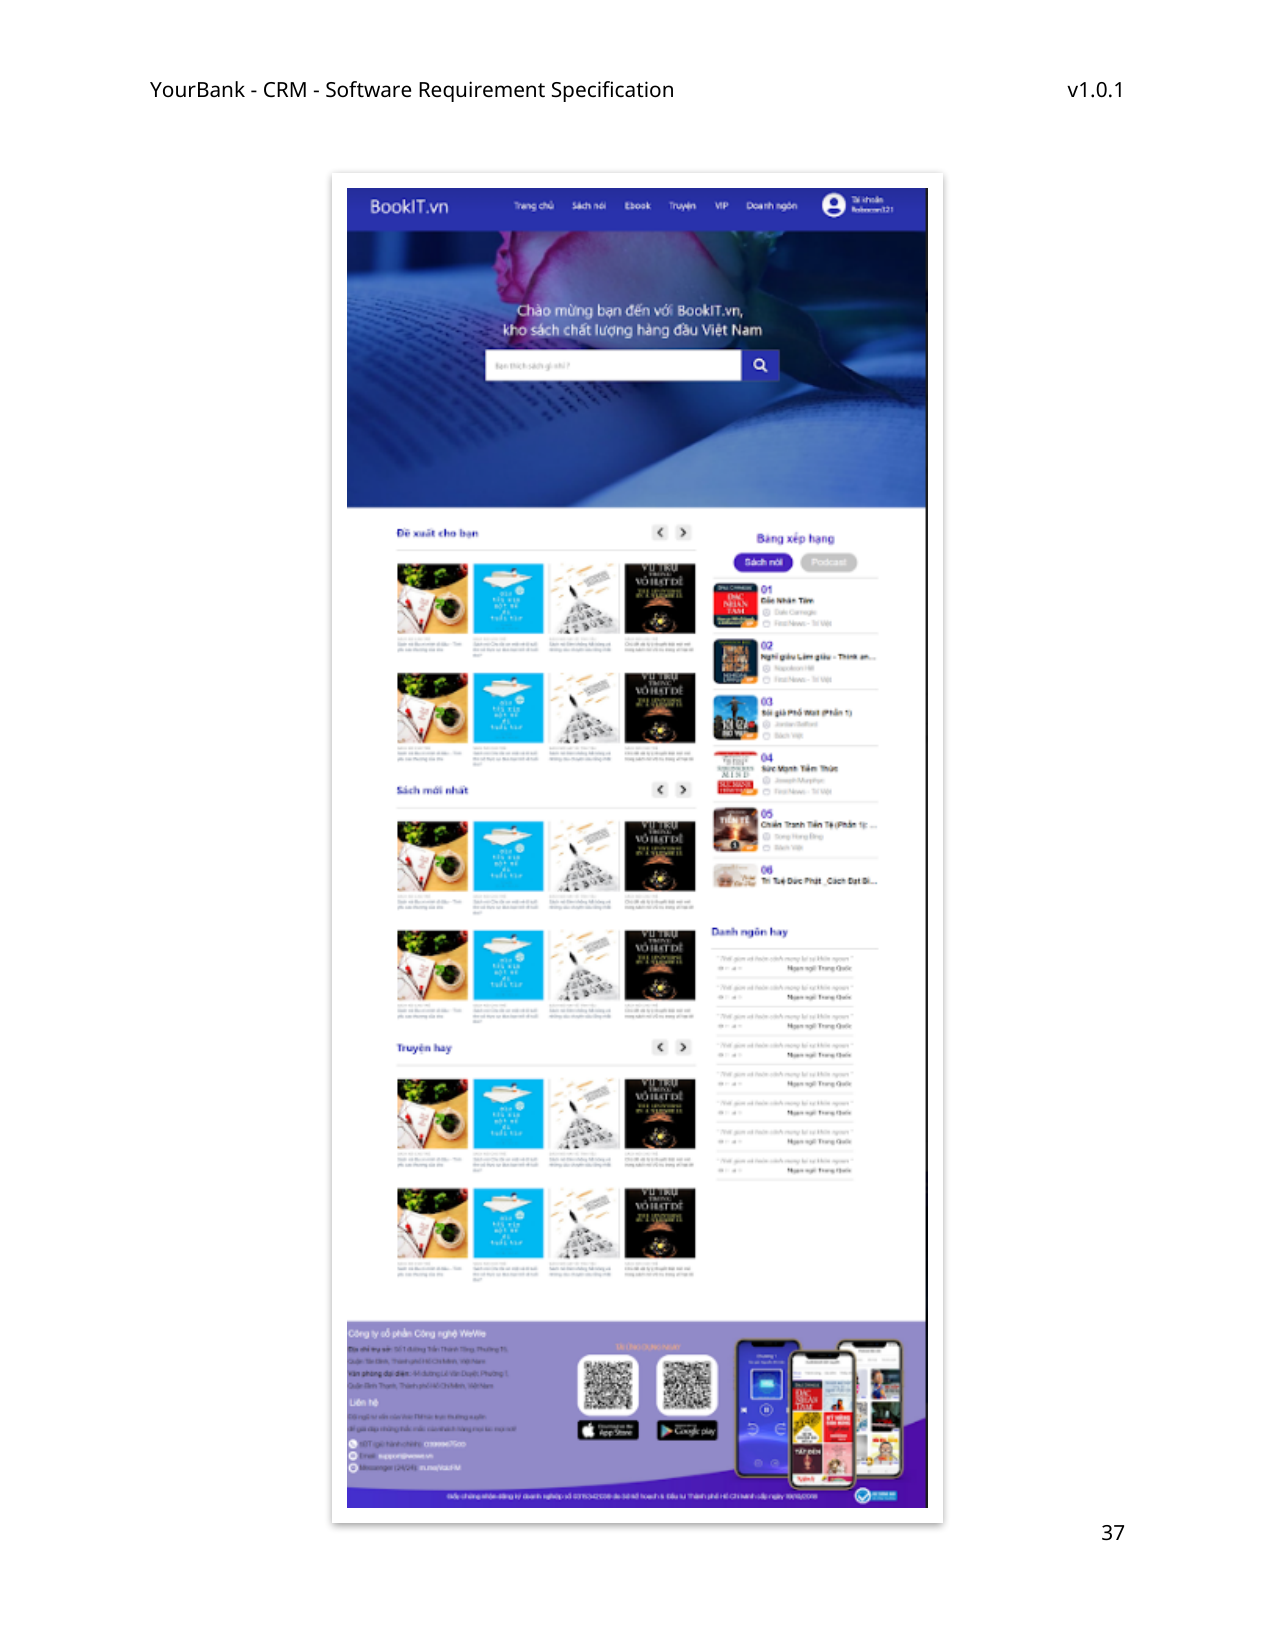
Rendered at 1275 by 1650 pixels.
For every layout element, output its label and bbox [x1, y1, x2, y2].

picture [347, 188, 928, 1508]
